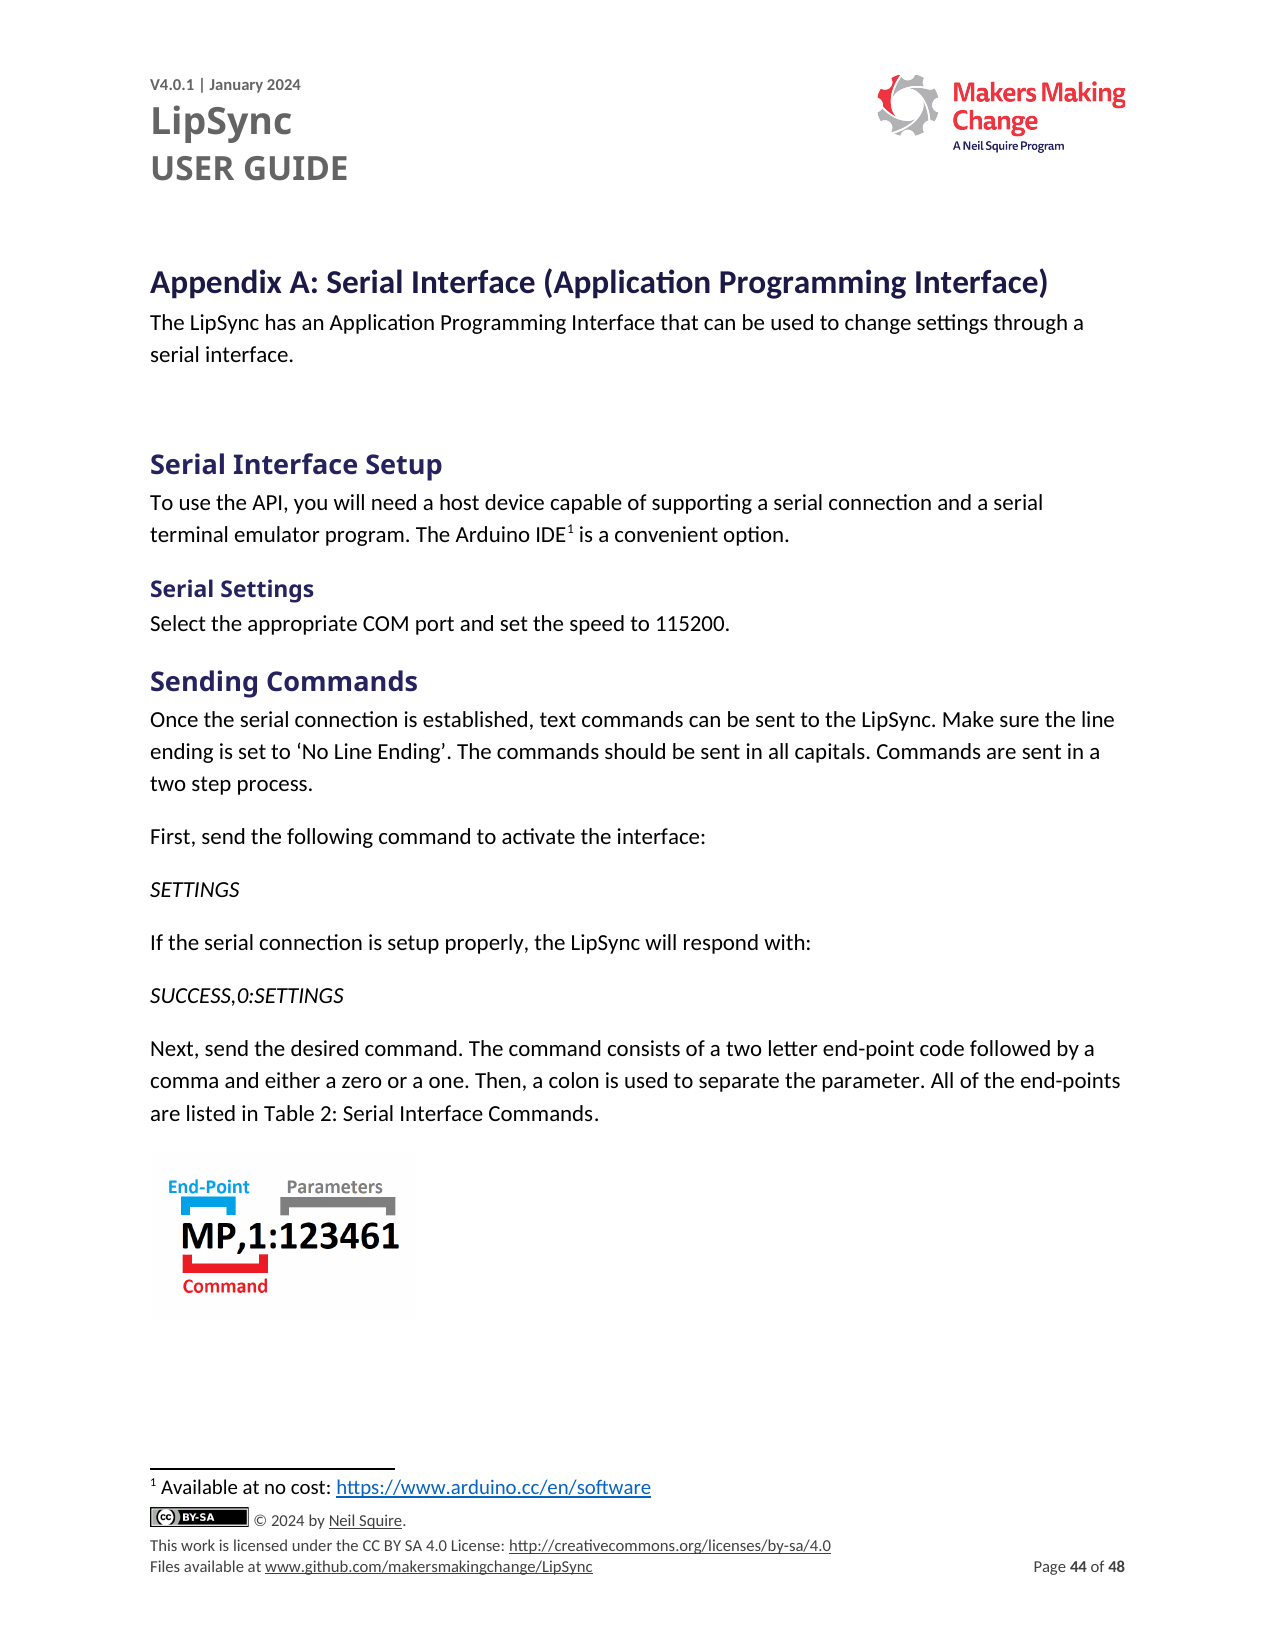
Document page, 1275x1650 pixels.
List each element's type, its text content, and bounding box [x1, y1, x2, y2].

text Next, send the desired command. The command consists of a two letter end-point code followed by a comma and either a zero or a one. Then, a colon is used to separate the parameter. All of the end-points are listed in Table 2: Serial Interface Commands. [150, 1034, 1125, 1127]
text Select the appropriate COM port and set the speed to 115200. [150, 609, 1125, 637]
subtitle Appendix A: Serial Interface (Application Programming Interface) [150, 261, 1125, 302]
subtitle Serial Settings [150, 573, 1125, 605]
text The LipSync has an Application Programming Interface that can be used to change settings through a serial interface. [150, 308, 1125, 368]
text To use the API, you will need a host device capable of supporting a serial connection and a serial terminal emulator program. The Arduino IDE is a convenient option. [150, 488, 1125, 548]
text SUCCESS,0:SETTINGS [150, 981, 1125, 1009]
text If the serial connection is setup properly, the LipSync will respond with: [150, 928, 1125, 956]
picture [877, 75, 1125, 153]
text Once the serial connection is established, text commands can be sent to the LipSync. Make sure the line ending is set to ‘No Line Ending’. The commands should be sent in all capitals. Commands are sent in a two step process. [150, 705, 1125, 797]
picture [150, 1151, 418, 1322]
subtitle Serial Interface Setup [150, 446, 1125, 483]
text First, send the following command to activate the interface: [150, 822, 1125, 850]
subtitle Sending Commands [150, 662, 1125, 699]
picture [150, 1507, 249, 1527]
text SETTINGS [150, 875, 1125, 903]
